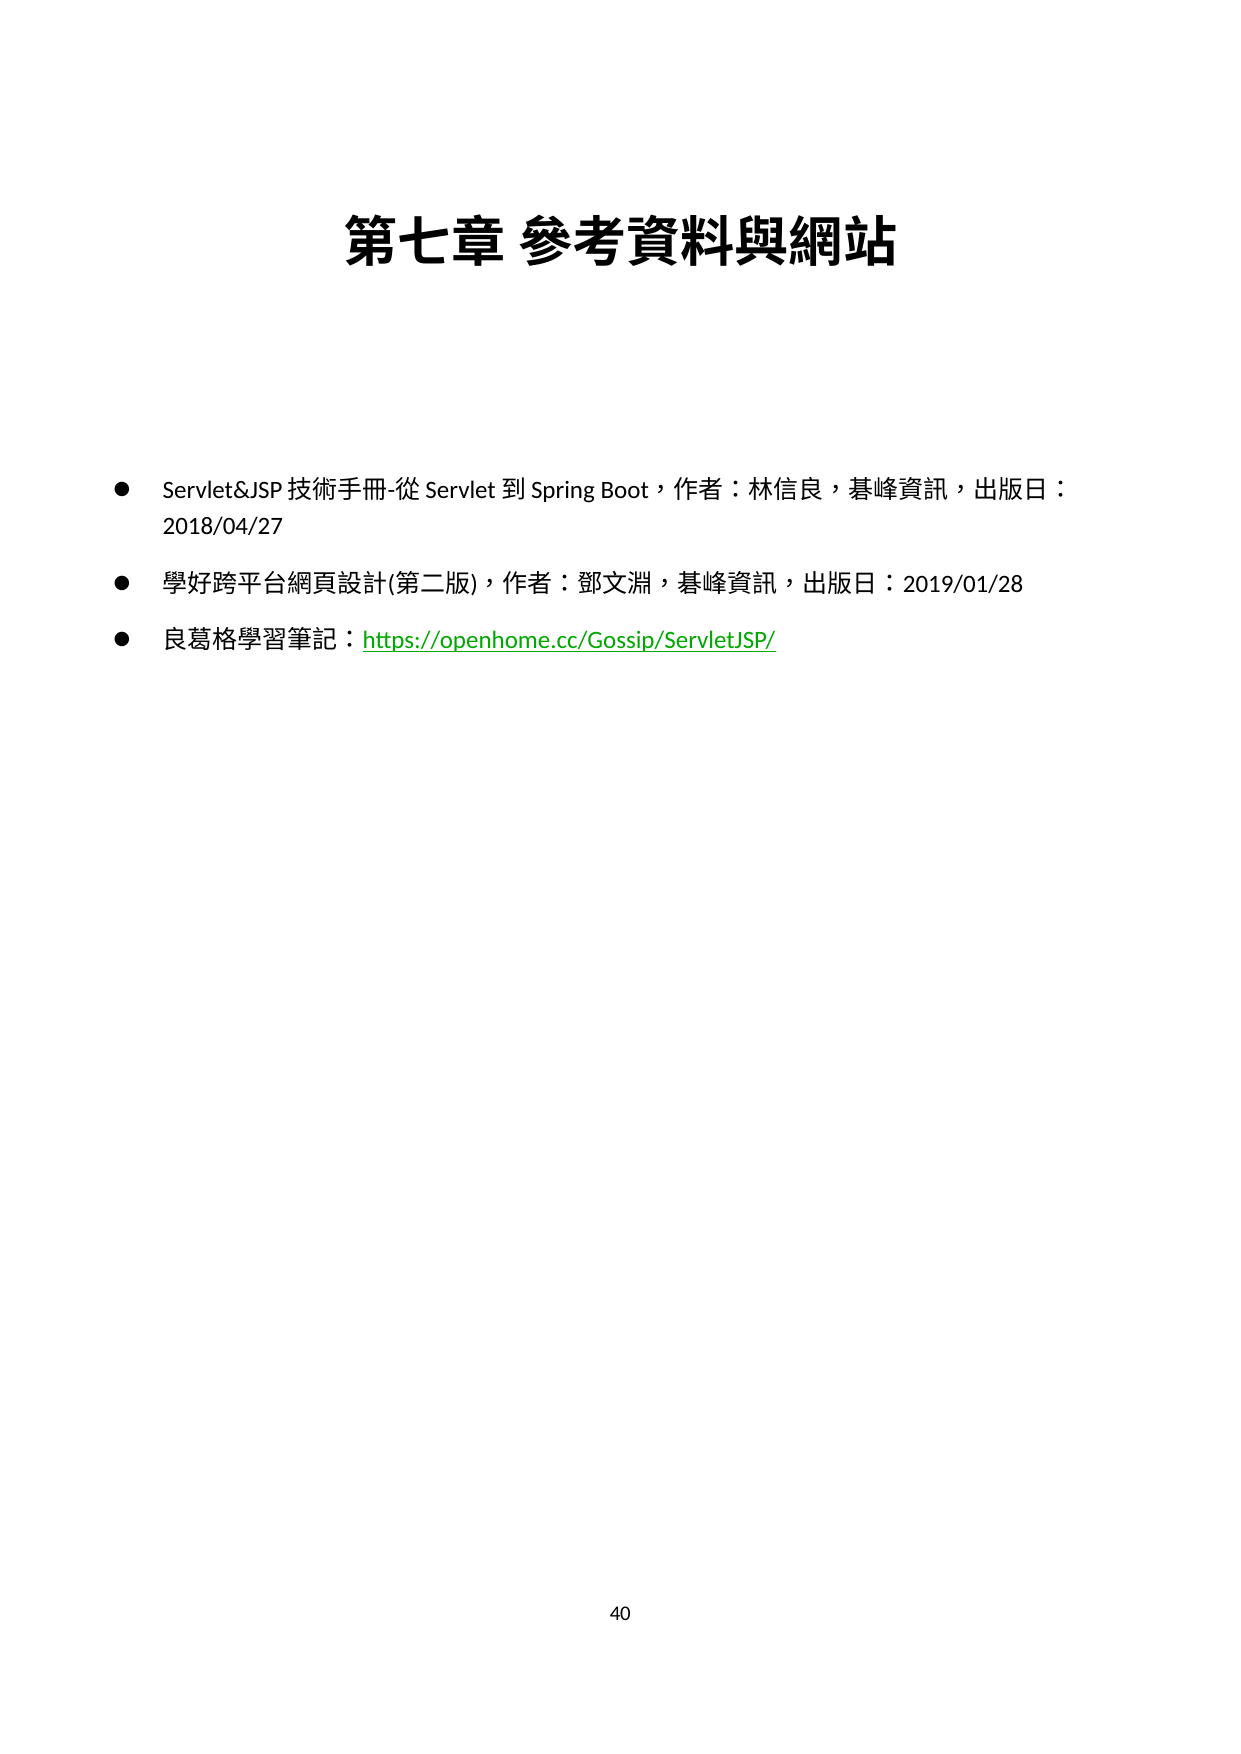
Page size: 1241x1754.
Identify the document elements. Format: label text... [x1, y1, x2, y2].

list 良葛格學習筆記：https://openhome.cc/Gossip/ServletJSP/ [112, 619, 1128, 657]
list Servlet&JSP技術手冊-從Servlet到Spring Boot，作者：林信良，碁峰資訊，出版日：2018/04/27 [112, 469, 1128, 544]
subtitle 第七章 參考資料與網站 [112, 181, 1128, 294]
list 學好跨平台網頁設計(第二版)，作者：鄧文淵，碁峰資訊，出版日：2019/01/28 [112, 563, 1128, 601]
